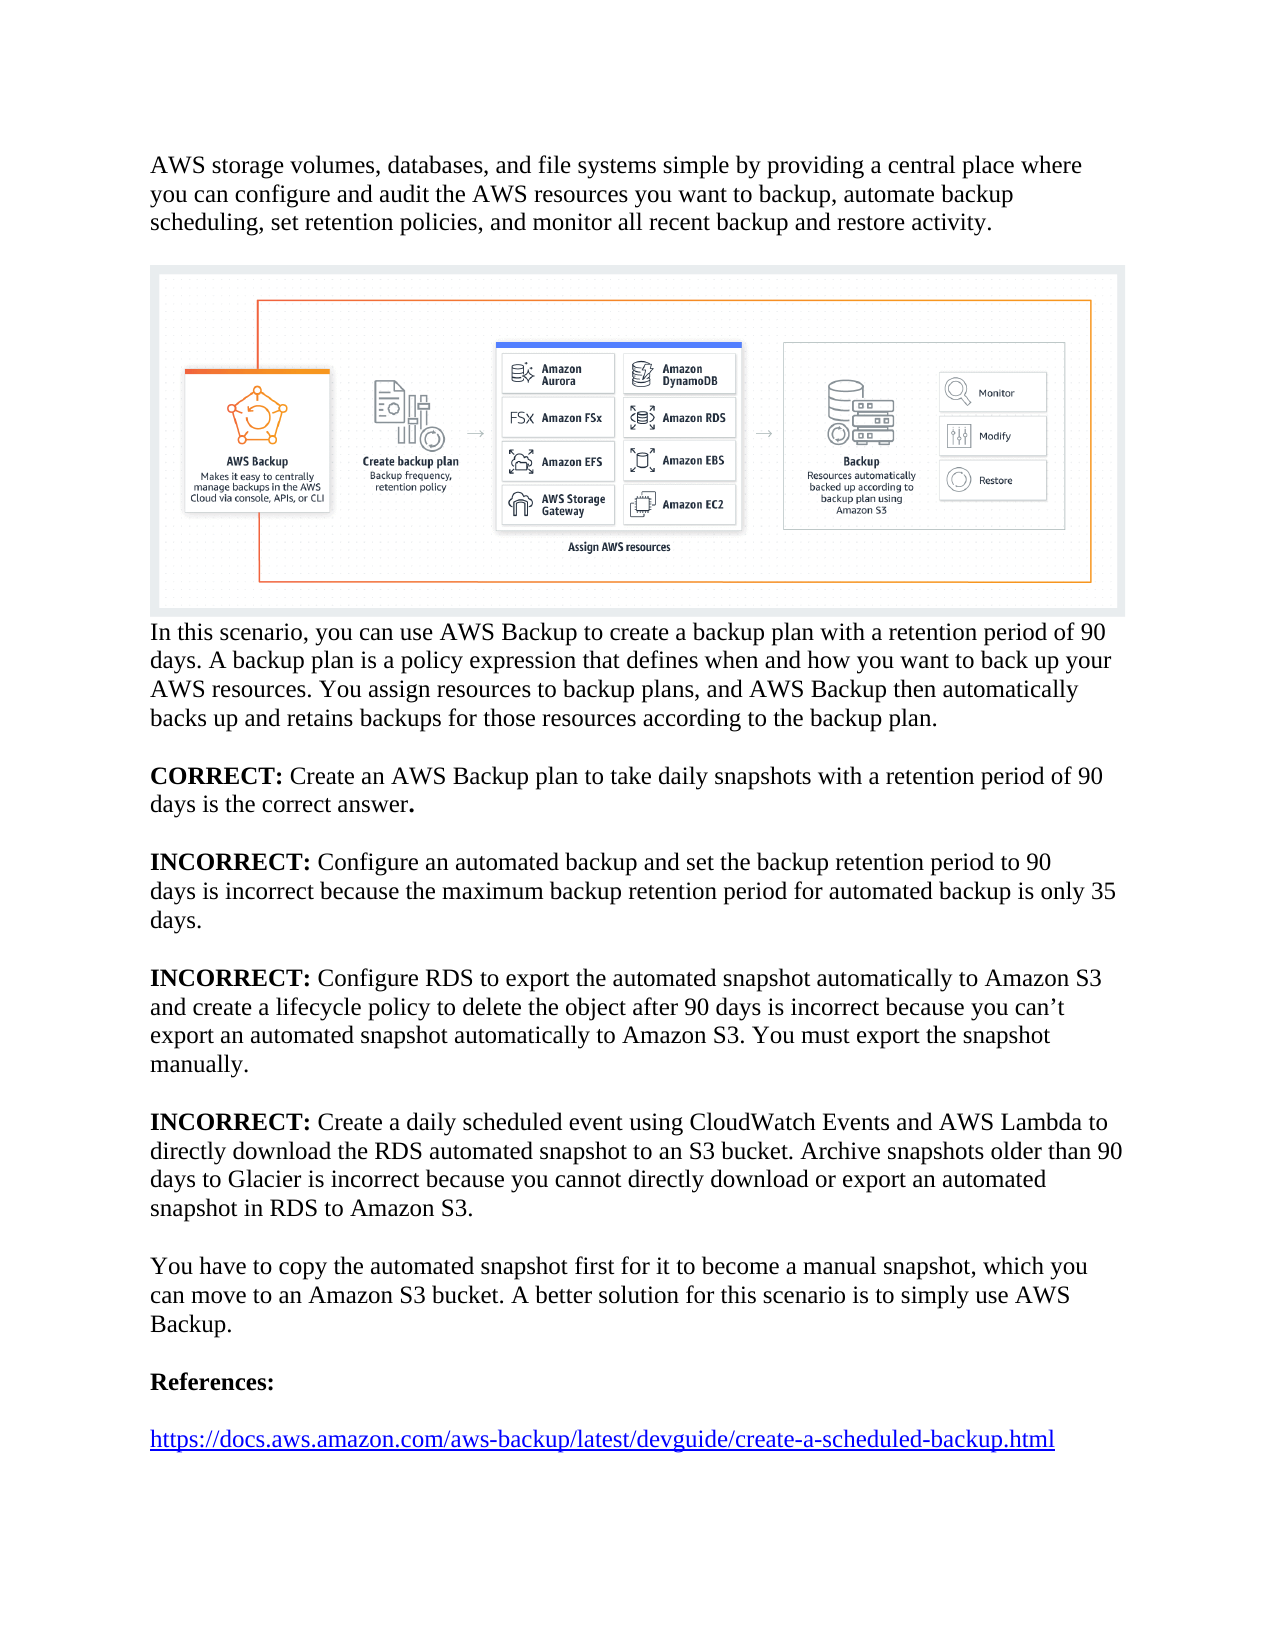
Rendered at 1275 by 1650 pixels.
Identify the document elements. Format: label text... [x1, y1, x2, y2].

text INCORRECT: Configure an automated backup and set the backup retention period to 90 days is incorrect because the maximum backup retention period for automated backup is only 35 days. [150, 847, 1125, 934]
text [150, 150, 1125, 236]
text In this scenario, you can use AWS Backup to create a backup plan with a retention period of 90 days. A backup plan is a policy expression that defines when and how you want to back up your AWS resources. You assign resources to backup plans, and AWS Backup then automatically backs up and retains backups for those resources according to the backup plan. [150, 617, 1125, 732]
text INCORRECT: Create a daily scheduled event using CloudWatch Events and AWS Lambda to directly download the RDS automated snapshot to an S3 bucket. Archive snapshots older than 90 days to Glacier is incorrect because you cannot directly download or export an automated snapshot in RDS to Amazon S3. [150, 1107, 1125, 1222]
picture [150, 265, 1125, 617]
text INCORRECT: Configure RDS to export the automated snapshot automatically to Amazon S3 and create a lifecycle policy to delete the object after 90 days is incorrect because you can’t export an automated snapshot automatically to Amazon S3. You must export the snapshot manually. [150, 963, 1125, 1078]
text References: [150, 1367, 1125, 1395]
text https://docs.aws.amazon.com/aws-backup/latest/devguide/create-a-scheduled-backup.html [150, 1424, 1125, 1453]
text CORRECT: Create an AWS Backup plan to take daily snapshots with a retention period of 90 days is the correct answer. [150, 761, 1125, 818]
text You have to copy the automated snapshot first for it to become a manual snapshot, which you can move to an Amazon S3 bucket. A better solution for this scenario is to simply use AWS Backup. [150, 1251, 1125, 1337]
